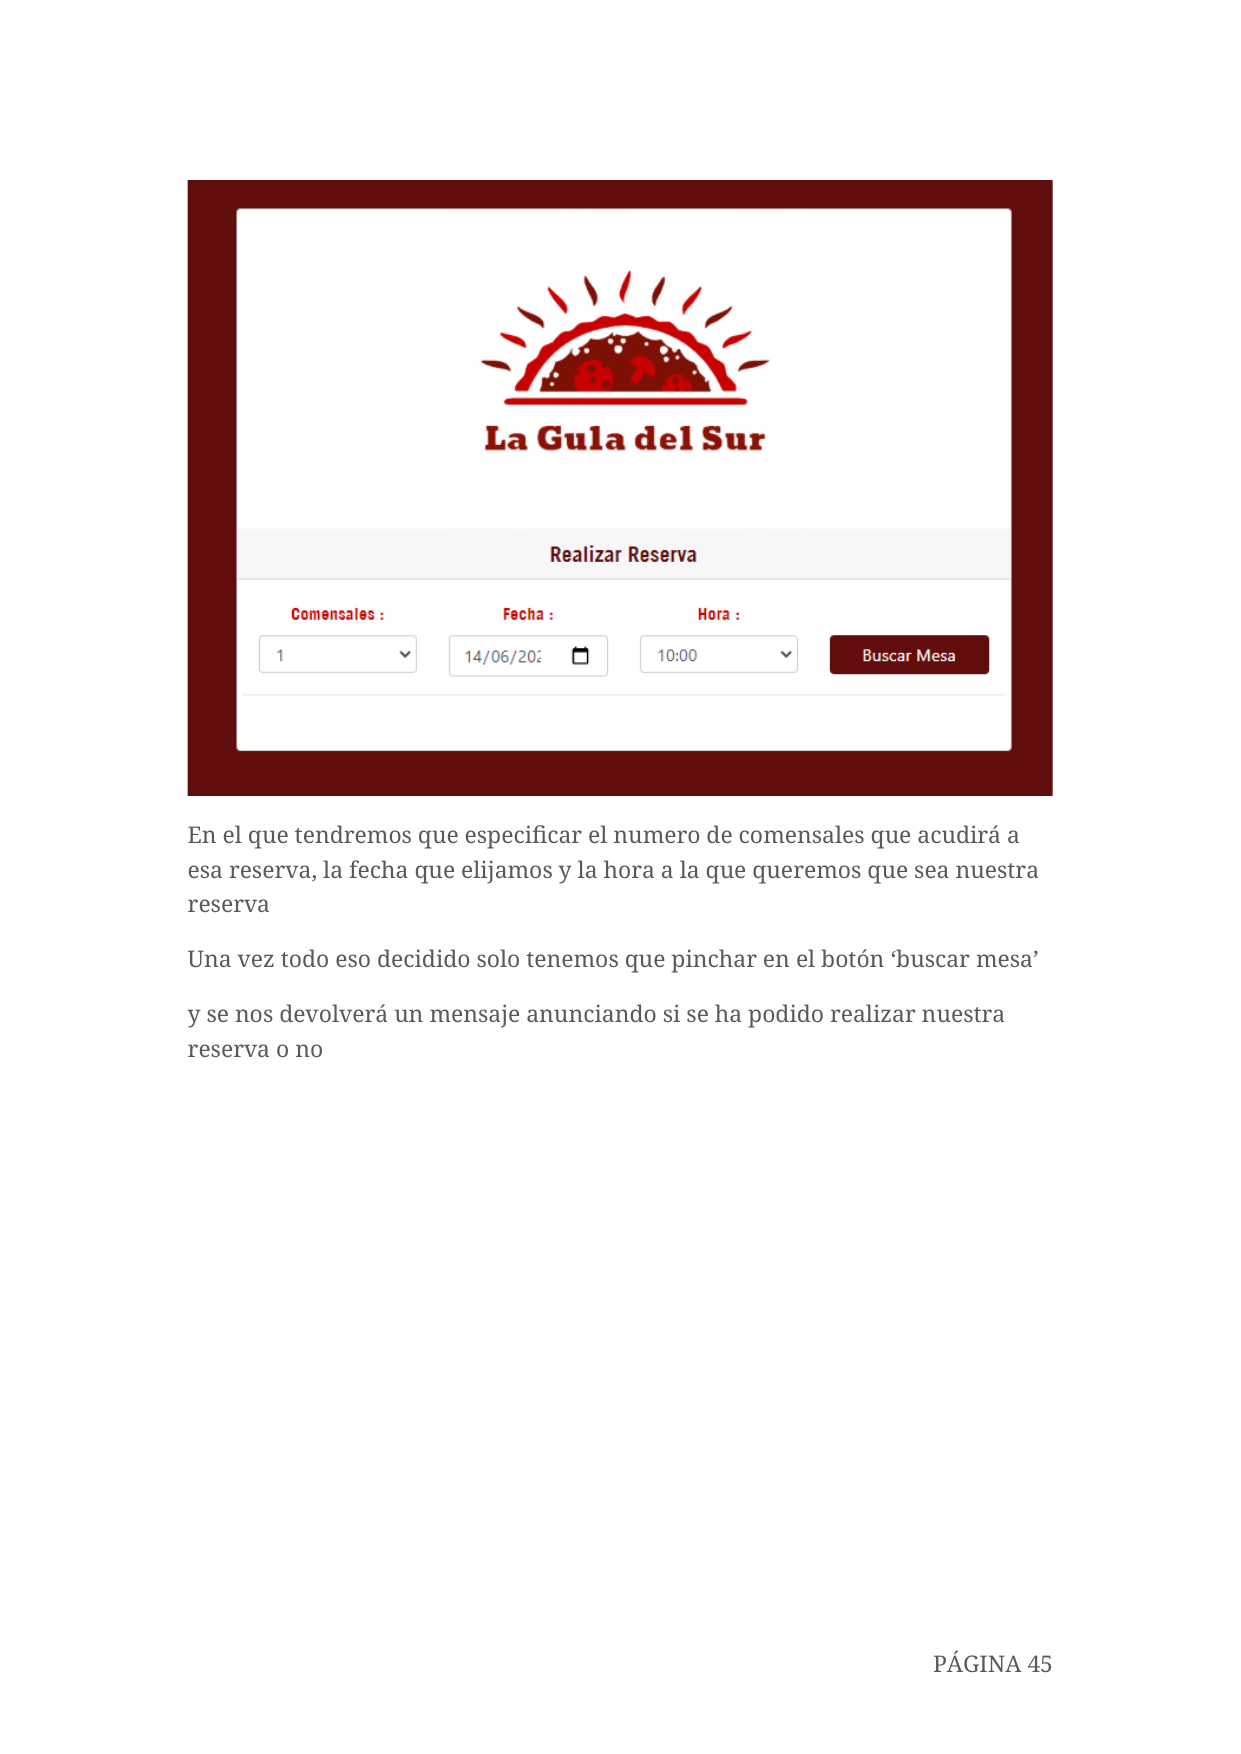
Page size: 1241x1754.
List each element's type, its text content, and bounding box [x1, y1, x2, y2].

text En el que tendremos que especificar el numero de comensales que acudirá a esa reserva, la fecha que elijamos y la hora a la que queremos que sea nuestra reserva [187, 819, 1053, 919]
picture [187, 180, 1053, 796]
text Una vez todo eso decidido solo tenemos que pinchar en el botón ‘buscar mesa’ [187, 943, 1053, 974]
text y se nos devolverá un mensaje anunciando si se ha podido realizar nuestra reserva o no [187, 998, 1053, 1064]
